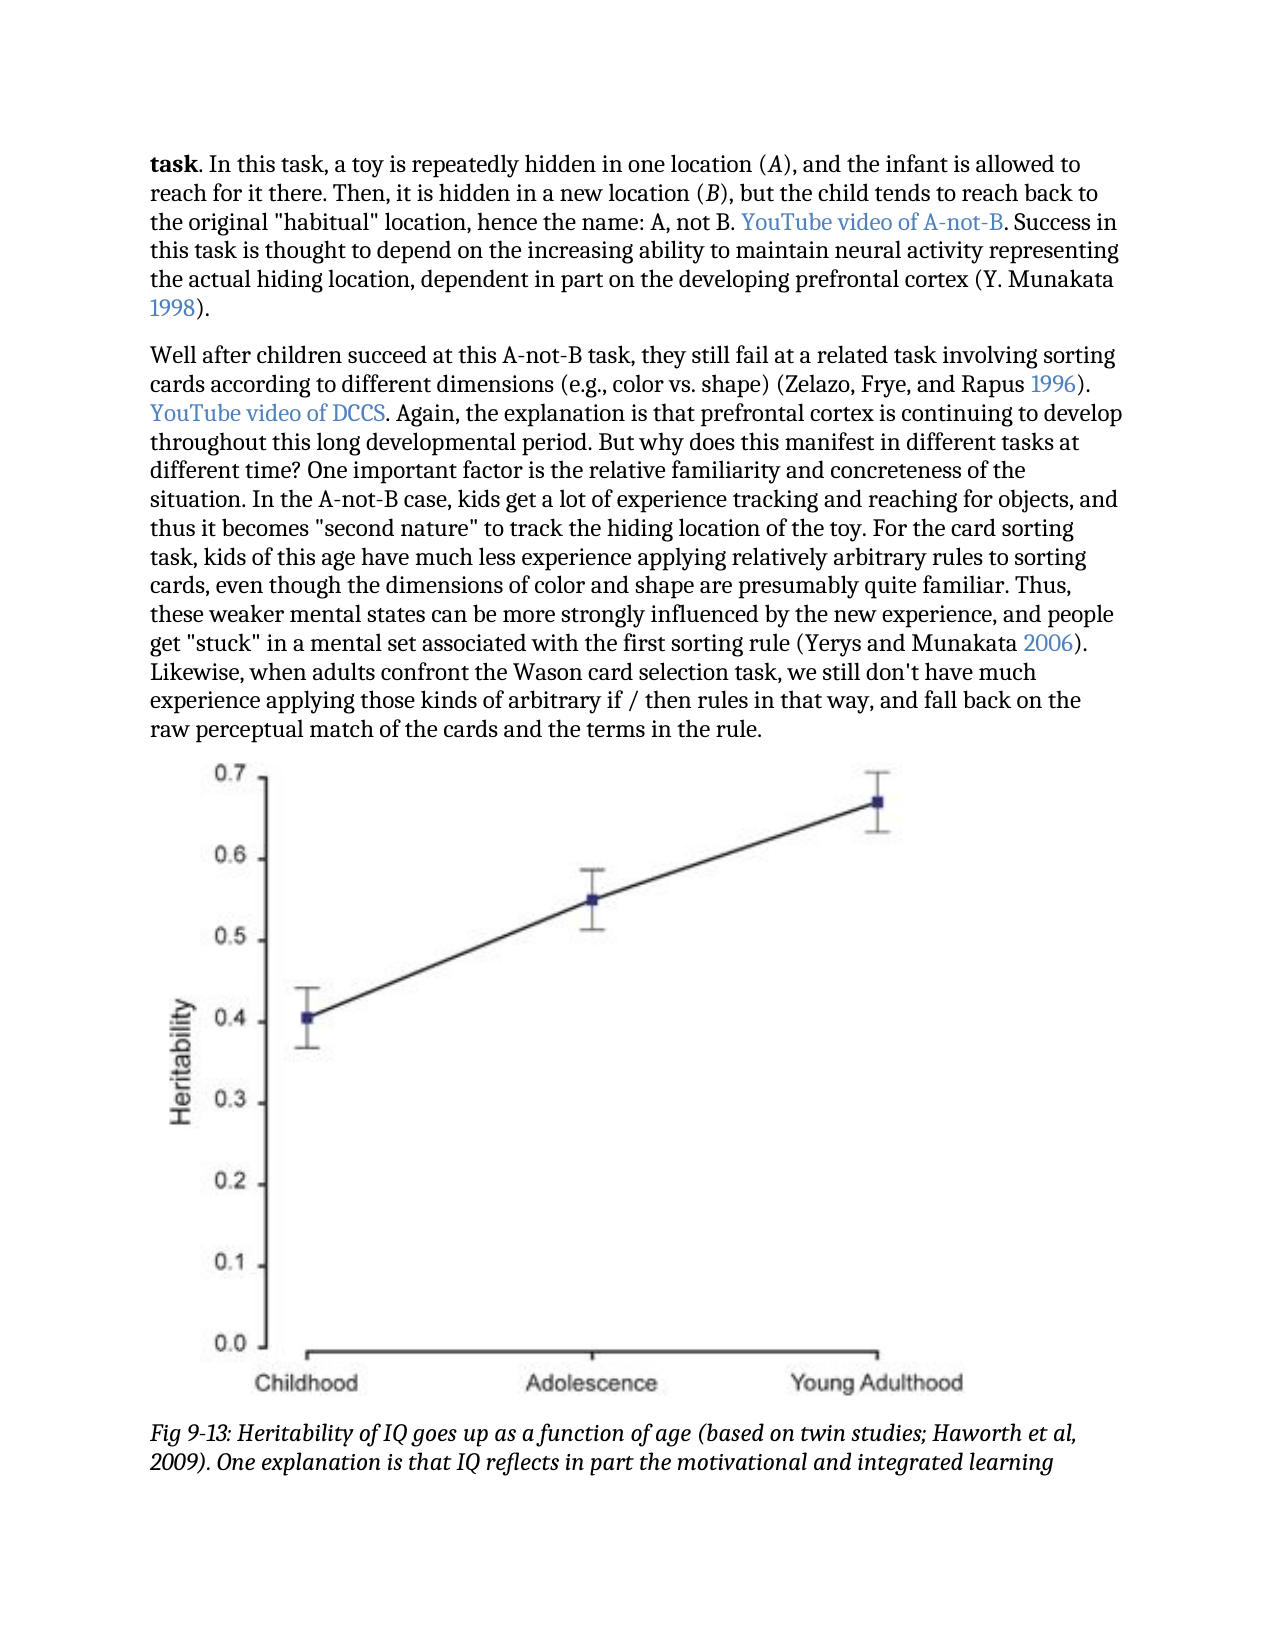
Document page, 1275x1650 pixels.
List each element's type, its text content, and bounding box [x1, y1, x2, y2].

picture [168, 762, 965, 1398]
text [150, 150, 1125, 322]
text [150, 1419, 1125, 1476]
text Well after children succeed at this A-not-B task, they still fail at a related task involving sorting cards according to different dimensions (e.g., color vs. shape) (Zelazo, Frye, and Rapus 1996). YouTube video of DCCS. Again, the explanation is that prefrontal cortex is continuing to develop throughout this long developmental period. But why does this manifest in different tasks at different time? One important factor is the relative familiarity and concreteness of the situation. In the A-not-B case, kids get a lot of experience tracking and reaching for objects, and thus it becomes "second nature" to track the hiding location of the toy. For the card sorting task, kids of this age have much less experience applying relatively arbitrary rules to sorting cards, even though the dimensions of color and shape are presumably quite familiar. Thus, these weaker mental states can be more strongly influenced by the new experience, and people get "stuck" in a mental set associated with the first sorting rule (Yerys and Munakata 2006). Likewise, when adults confront the Wason card selection task, we still don't have much experience applying those kinds of arbitrary if / then rules in that way, and fall back on the raw perceptual match of the cards and the terms in the rule. [150, 341, 1125, 744]
